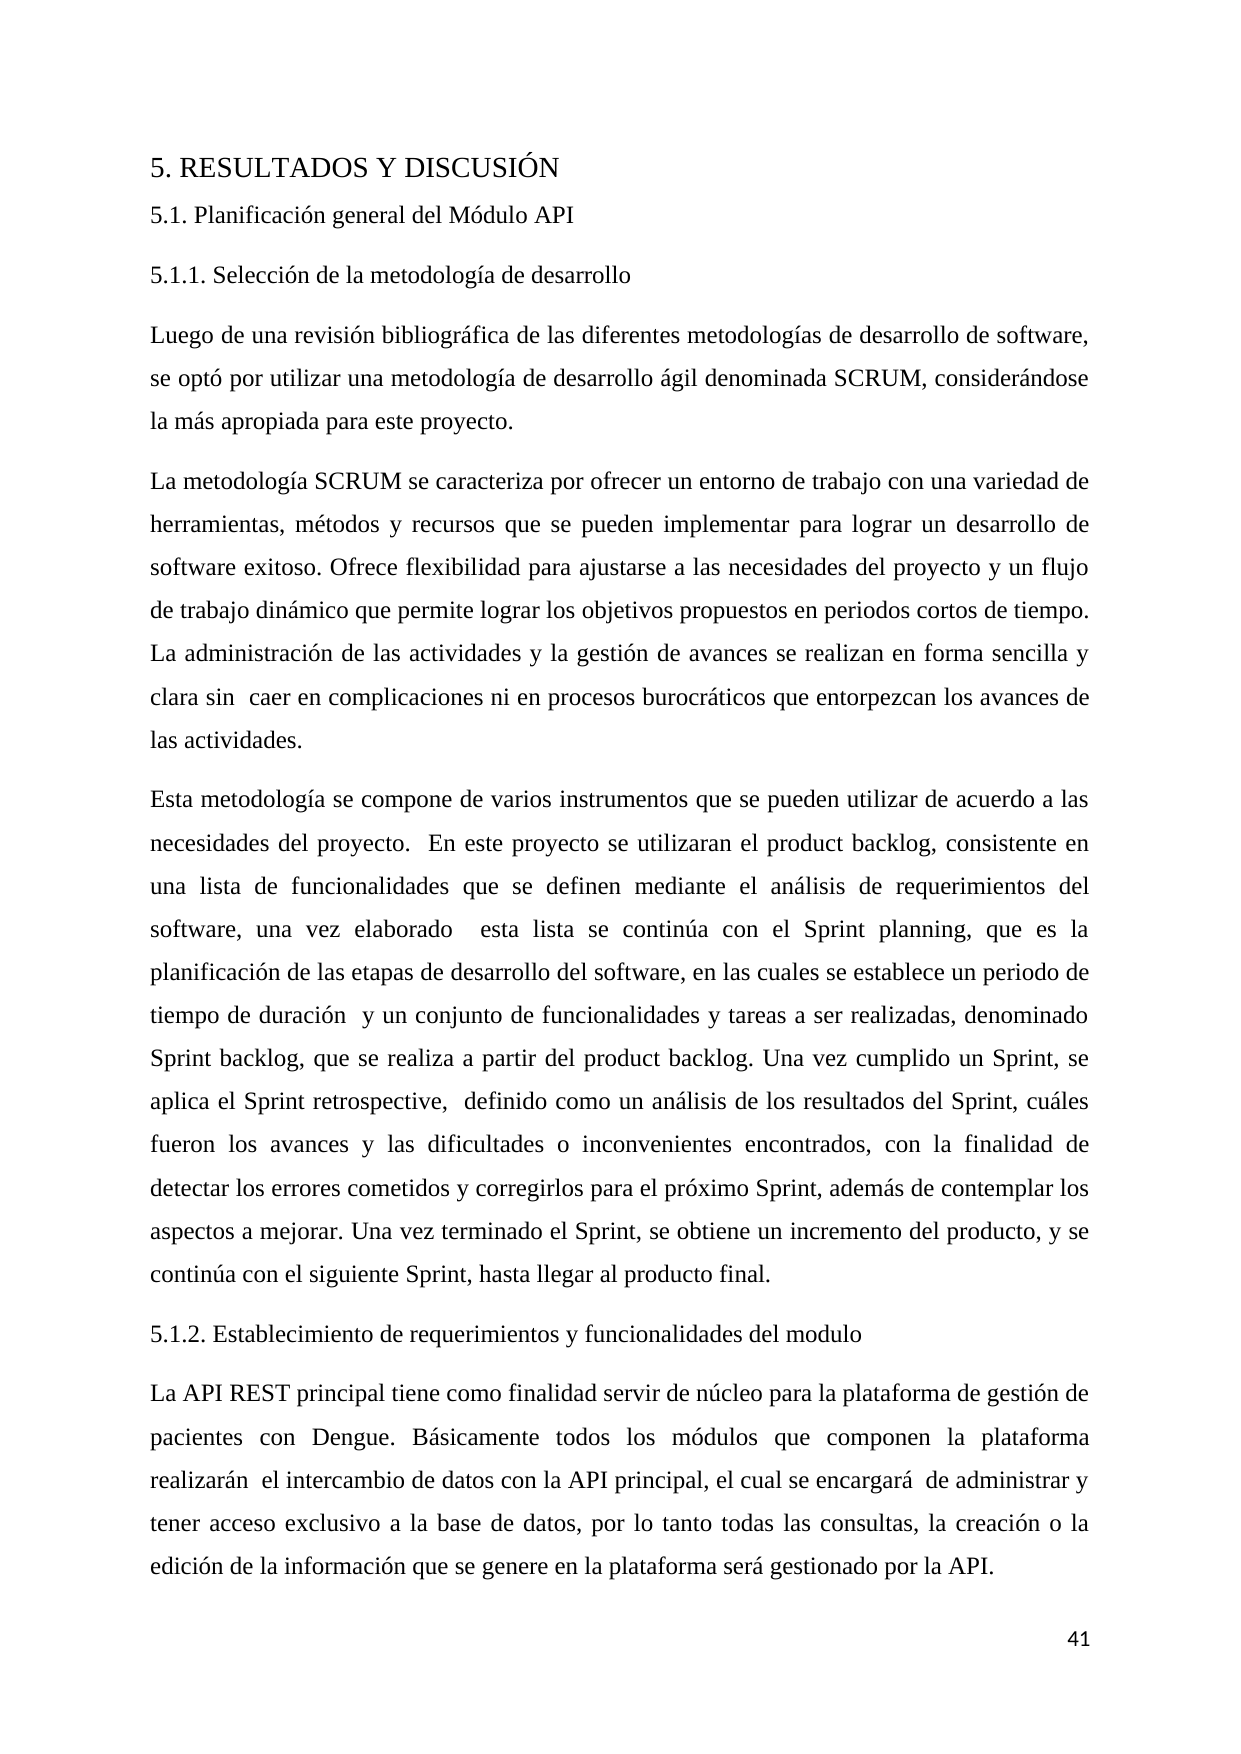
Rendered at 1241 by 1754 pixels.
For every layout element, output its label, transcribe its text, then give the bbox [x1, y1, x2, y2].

text La metodología SCRUM se caracteriza por ofrecer un entorno de trabajo con una variedad de herramientas, métodos y recursos que se pueden implementar para lograr un desarrollo de software exitoso. Ofrece flexibilidad para ajustarse a las necesidades del proyecto y un flujo de trabajo dinámico que permite lograr los objetivos propuestos en periodos cortos de tiempo. La administración de las actividades y la gestión de avances se realizan en forma sencilla y clara sin caer en complicaciones ni en procesos burocráticos que entorpezcan los avances de las actividades. [150, 466, 1090, 753]
text Esta metodología se compone de varios instrumentos que se pueden utilizar de acuerdo a las necesidades del proyecto. En este proyecto se utilizaran el product backlog, consistente en una lista de funcionalidades que se definen mediante el análisis de requerimientos del software, una vez elaborado esta lista se continúa con el Sprint planning, que es la planificación de las etapas de desarrollo del software, en las cuales se establece un periodo de tiempo de duración y un conjunto de funcionalidades y tareas a ser realizadas, denominado Sprint backlog, que se realiza a partir del product backlog. Una vez cumplido un Sprint, se aplica el Sprint retrospective, definido como un análisis de los resultados del Sprint, cuáles fueron los avances y las dificultades o inconvenientes encontrados, con la finalidad de detectar los errores cometidos y corregirlos para el próximo Sprint, además de contemplar los aspectos a mejorar. Una vez terminado el Sprint, se obtiene un incremento del producto, y se continúa con el siguiente Sprint, hasta llegar al producto final. [150, 784, 1090, 1288]
text Luego de una revisión bibliográfica de las diferentes metodologías de desarrollo de software, se optó por utilizar una metodología de desarrollo ágil denominada SCRUM, considerándose la más apropiada para este proyecto. [150, 320, 1090, 435]
subtitle 5. RESULTADOS Y DISCUSIÓN [150, 150, 1090, 183]
text 5.1. Planificación general del Módulo API [150, 200, 1090, 229]
text 5.1.1. Selección de la metodología de desarrollo [150, 260, 1090, 289]
text 5.1.2. Establecimiento de requerimientos y funcionalidades del modulo [150, 1319, 1090, 1347]
text La API REST principal tiene como finalidad servir de núcleo para la plataforma de gestión de pacientes con Dengue. Básicamente todos los módulos que componen la plataforma realizarán el intercambio de datos con la API principal, el cual se encargará de administrar y tener acceso exclusivo a la base de datos, por lo tanto todas las consultas, la creación o la edición de la información que se genere en la plataforma será gestionado por la API. [150, 1378, 1090, 1580]
